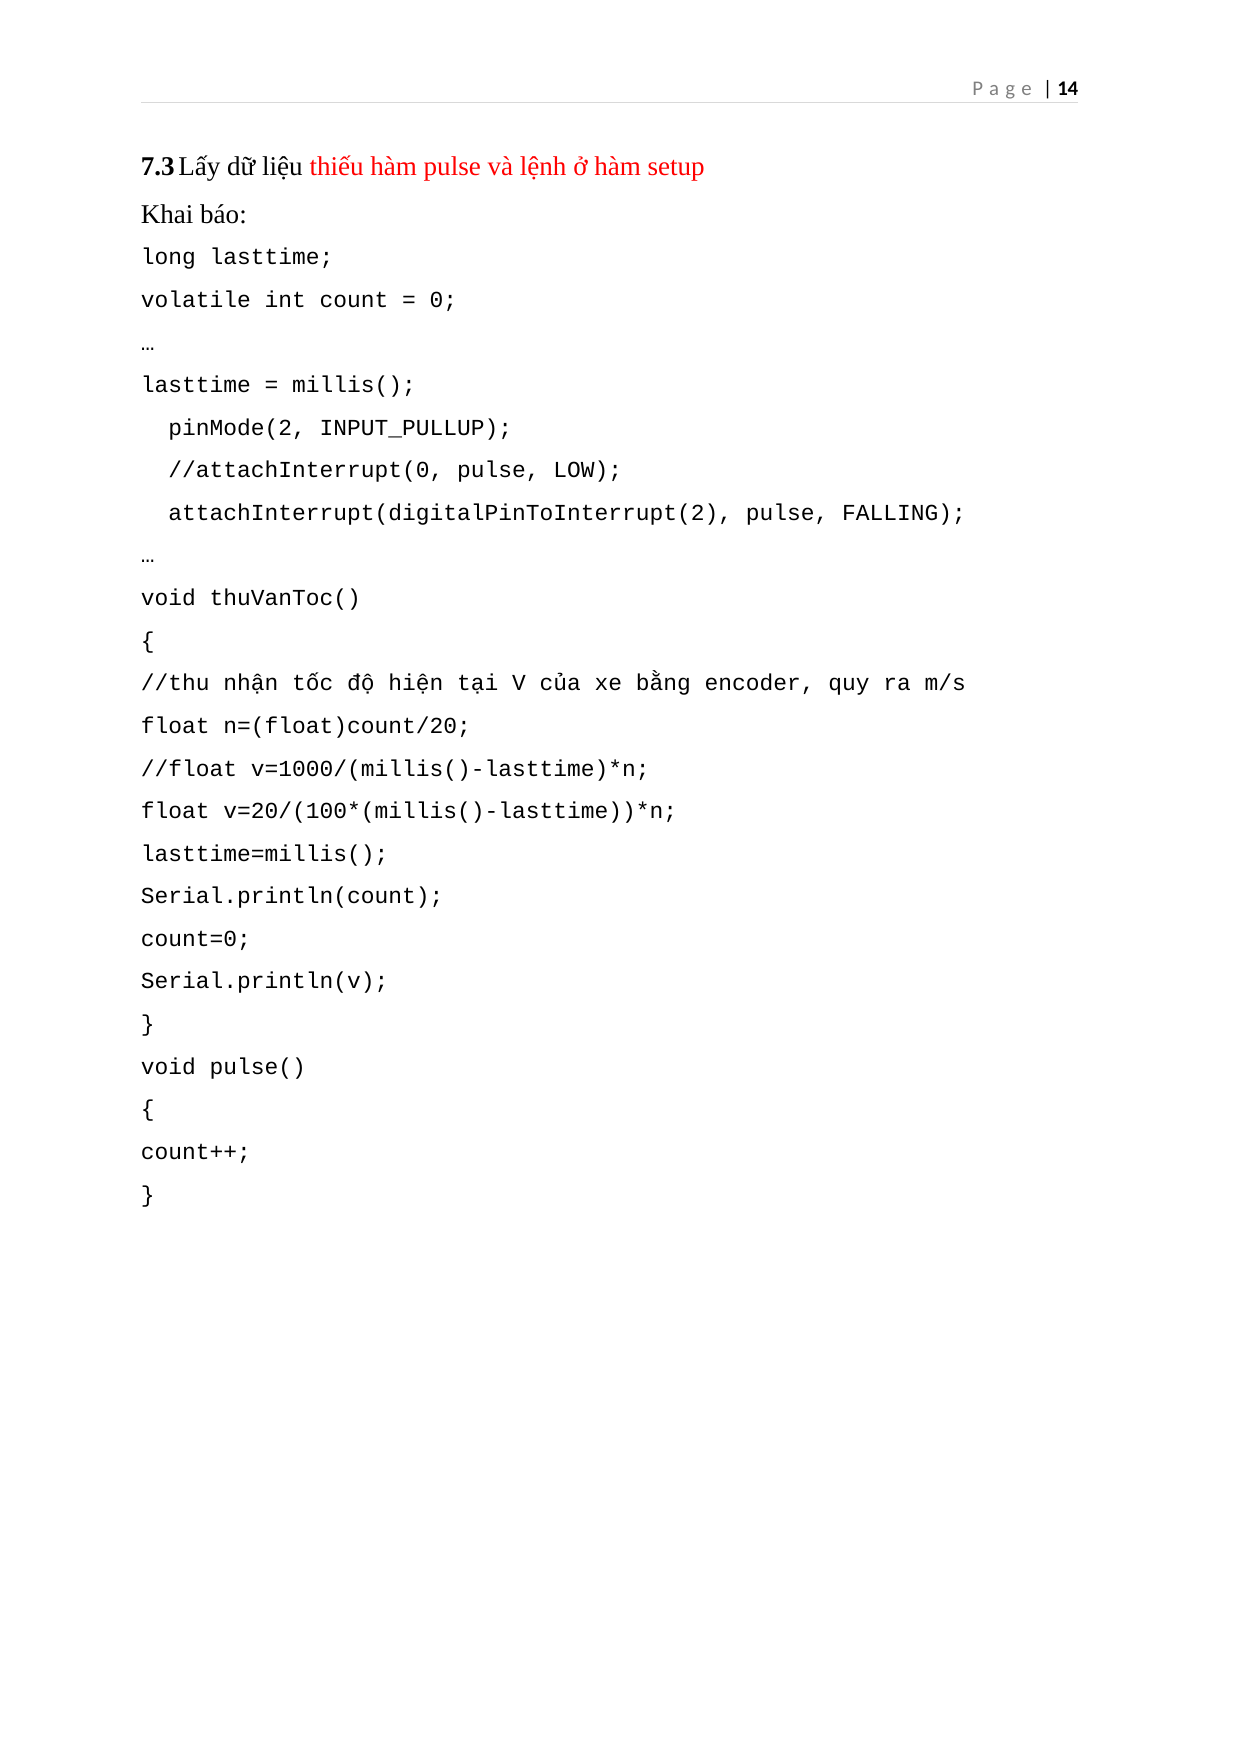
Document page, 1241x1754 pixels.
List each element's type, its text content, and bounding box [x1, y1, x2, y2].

text Serial.println(v); [141, 970, 1078, 996]
text //float v=1000/(millis()-lasttime)*n; [141, 757, 1078, 783]
text //thu nhận tốc độ hiện tại V của xe bằng encoder, quy ra m/s [141, 672, 1078, 698]
text volatile int count = 0; [141, 288, 1078, 314]
text //attachInterrupt(0, pulse, LOW); [141, 459, 1078, 484]
text count=0; [141, 927, 1078, 953]
text float v=20/(100*(millis()-lasttime))*n; [141, 799, 1078, 825]
text } [141, 1012, 1078, 1038]
text { [141, 629, 1078, 655]
text lasttime = millis(); [141, 373, 1078, 399]
text void pulse() [141, 1055, 1078, 1081]
text attachInterrupt(digitalPinToInterrupt(2), pulse, FALLING); [141, 501, 1078, 527]
list Lấy dữ liệu thiếu hàm pulse và lệnh ở hàm setup [141, 150, 1078, 181]
text lasttime=millis(); [141, 842, 1078, 868]
text Serial.println(count); [141, 885, 1078, 911]
text count++; [141, 1140, 1078, 1166]
text void thuVanToc() [141, 586, 1078, 612]
text … [141, 331, 1078, 357]
text { [141, 1098, 1078, 1124]
text … [141, 544, 1078, 570]
text pinMode(2, INPUT_PULLUP); [141, 416, 1078, 442]
text } [141, 1183, 1078, 1209]
text float n=(float)count/20; [141, 714, 1078, 740]
text Khai báo: [141, 198, 1078, 229]
text long lasttime; [141, 246, 1078, 272]
